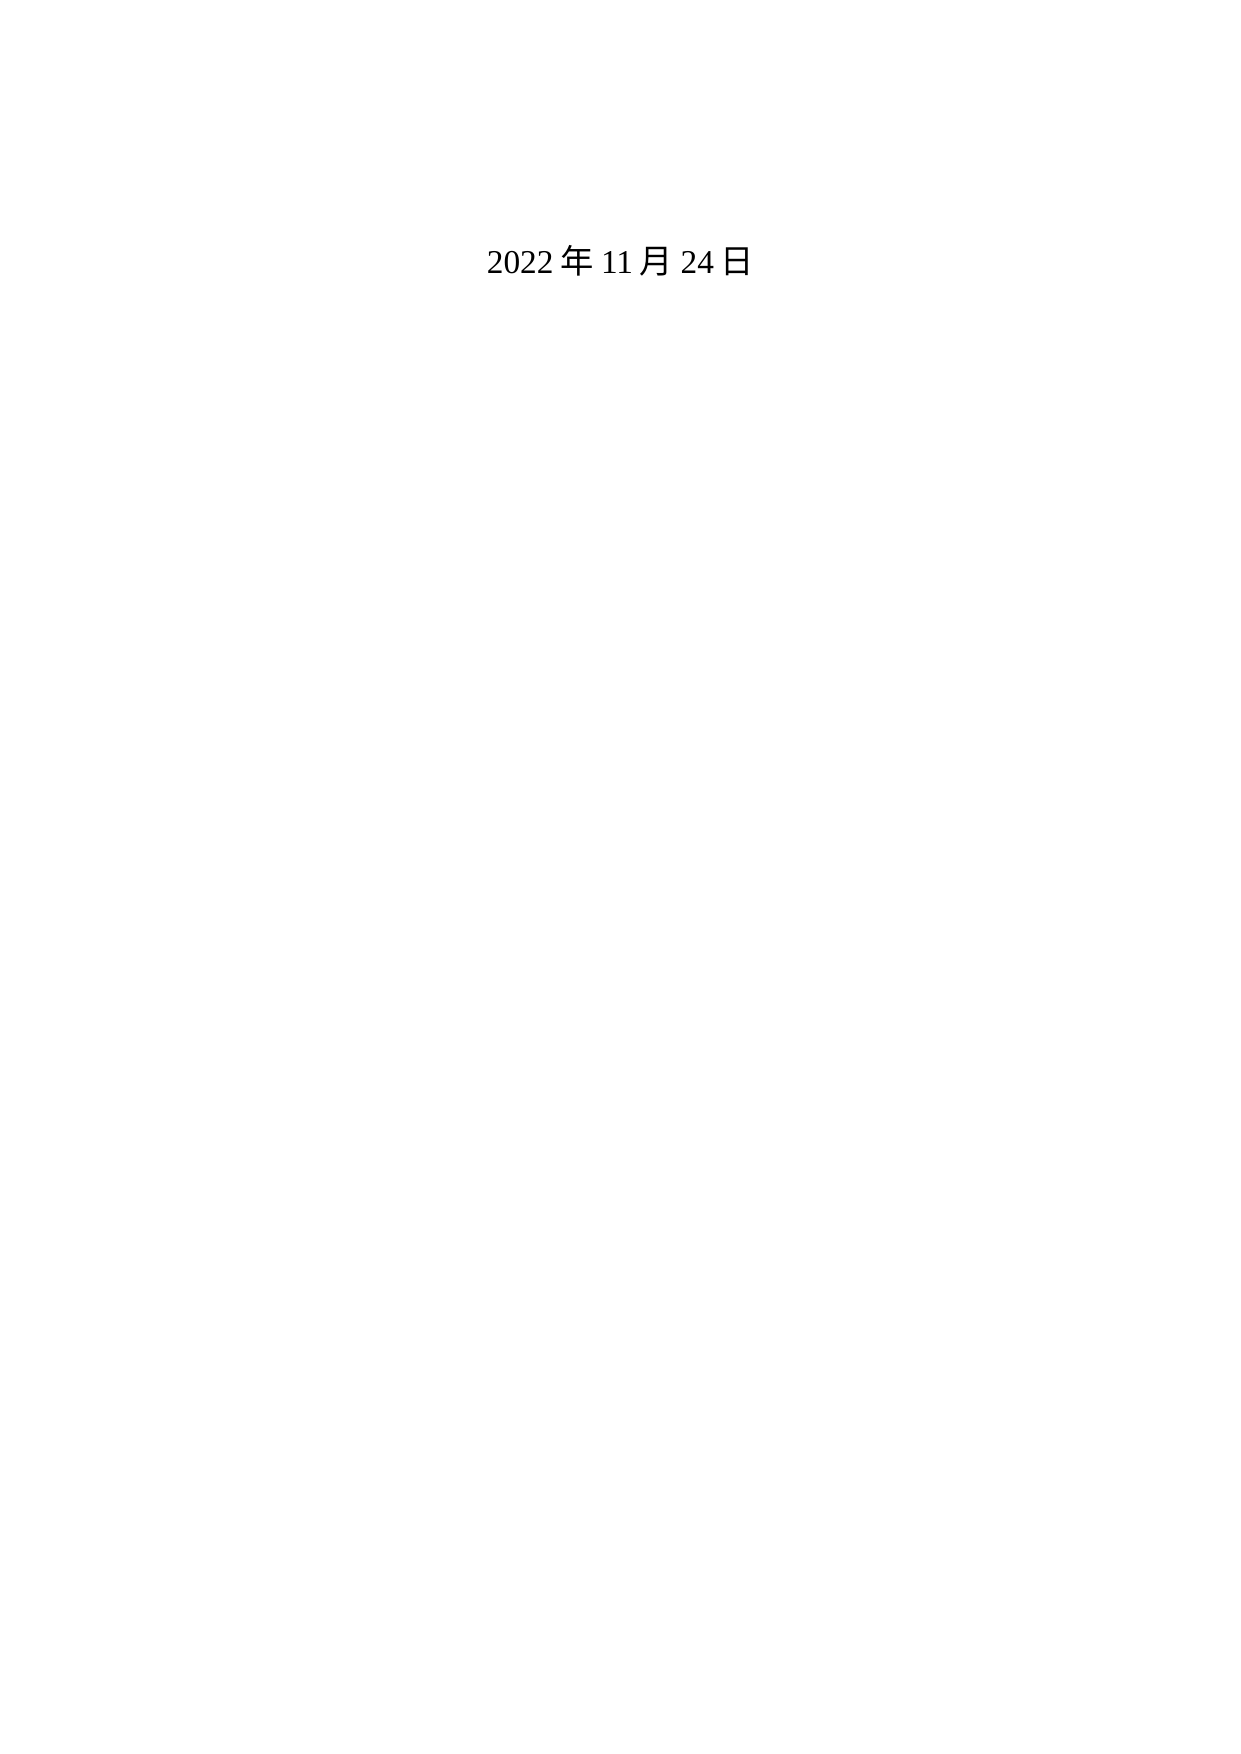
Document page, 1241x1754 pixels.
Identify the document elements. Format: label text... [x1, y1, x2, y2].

text 2022年 11月 24日 [187, 227, 1053, 292]
